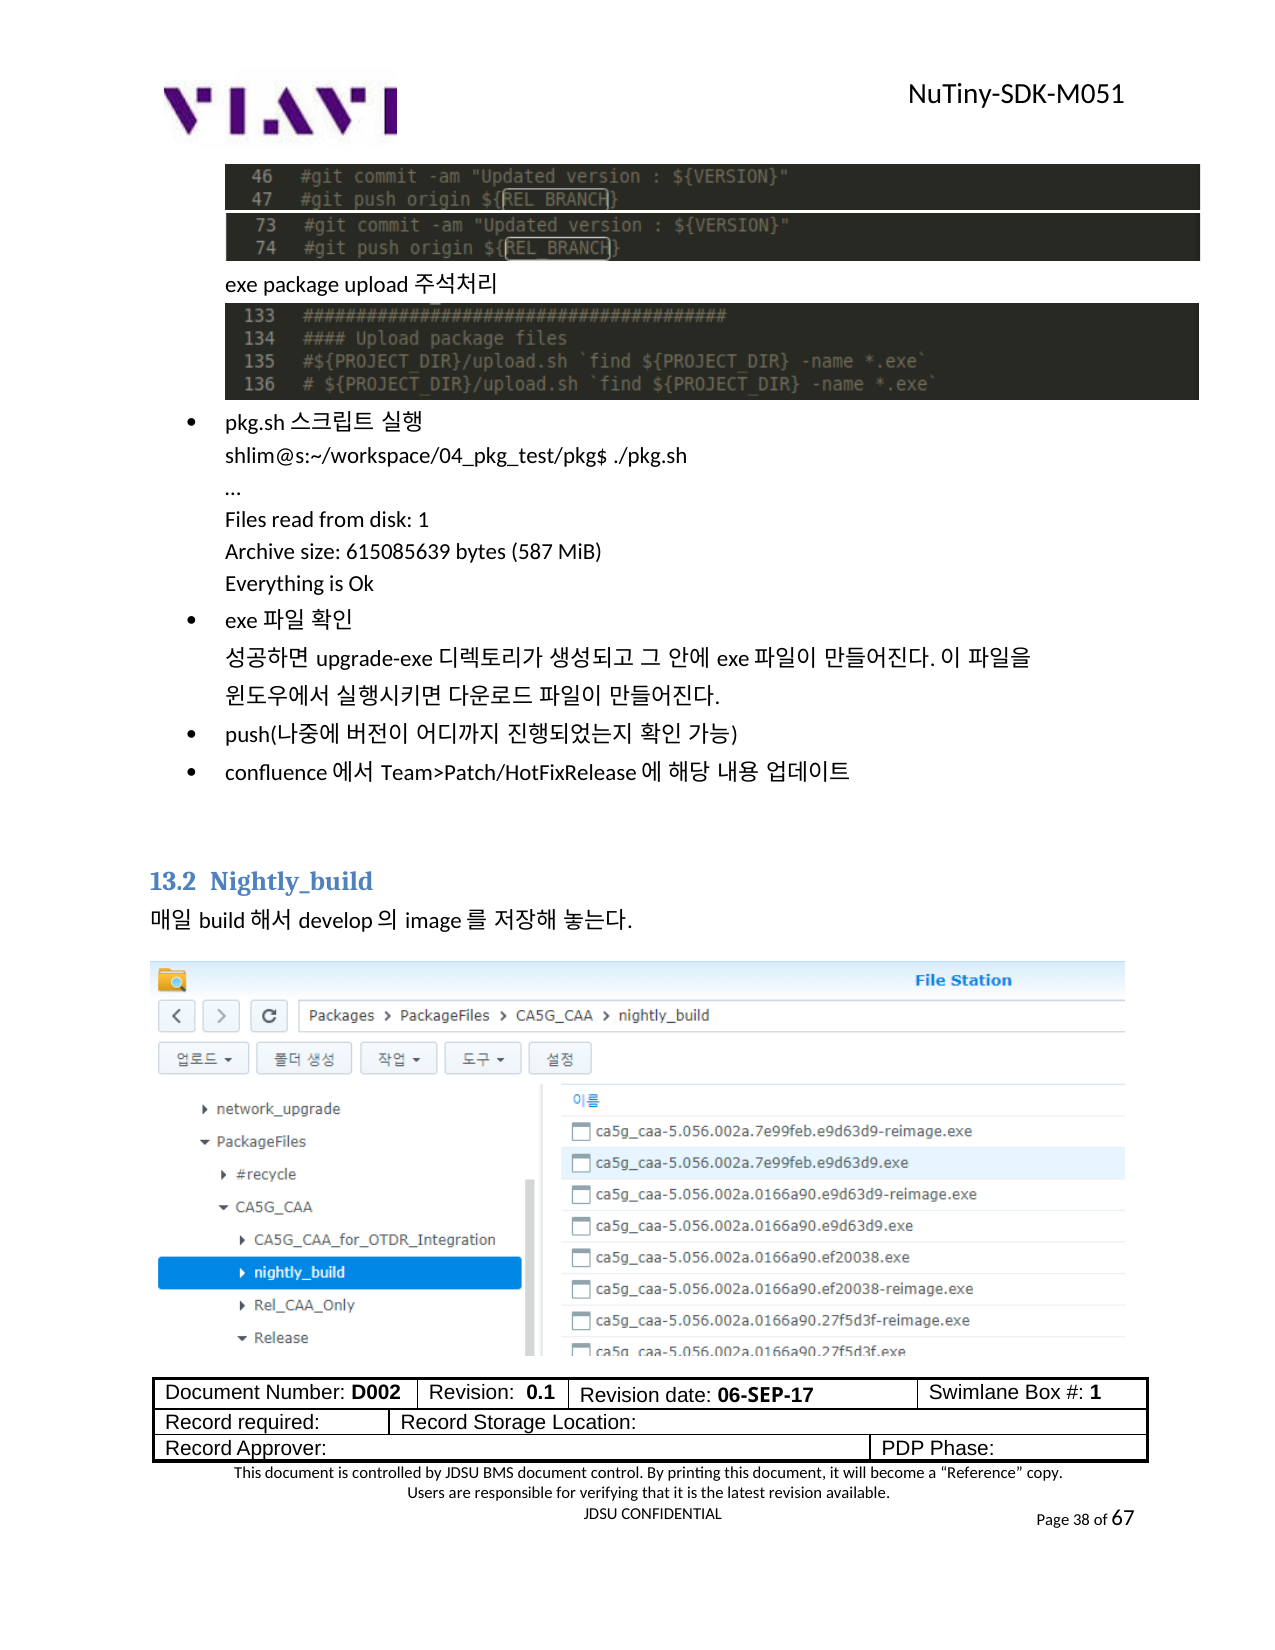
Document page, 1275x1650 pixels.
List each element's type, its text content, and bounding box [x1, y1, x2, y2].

list push(나중에 버전이 어디까지 진행되었는지 확인 가능) [187, 716, 1125, 749]
list exe 파일 확인 성공하면 upgrade-exe 디렉토리가 생성되고 그 안에 exe 파일이 만들어진다. 이 파일을 윈도우에서 실행시키면 다운로드 파일이 만들어진다. [187, 602, 1125, 711]
picture [150, 961, 1125, 1356]
list pkg.sh 스크립트 실행 shlim@s:~/workspace/04_pkg_test/pkg$ ./pkg.sh … Files read from disk: 1 Archive size: 615085639 bytes (587 MiB) Everything is Ok [187, 403, 1125, 598]
text 매일 build해서 develop의 image를 저장해 놓는다. [150, 902, 1125, 935]
picture [225, 303, 1199, 400]
picture [225, 164, 1200, 210]
picture [225, 213, 1200, 261]
picture [162, 68, 397, 146]
list confluence에서 Team>Patch/HotFixRelease에 해당 내용 업데이트 [187, 754, 1125, 787]
subtitle Nightly_build [150, 866, 1125, 897]
